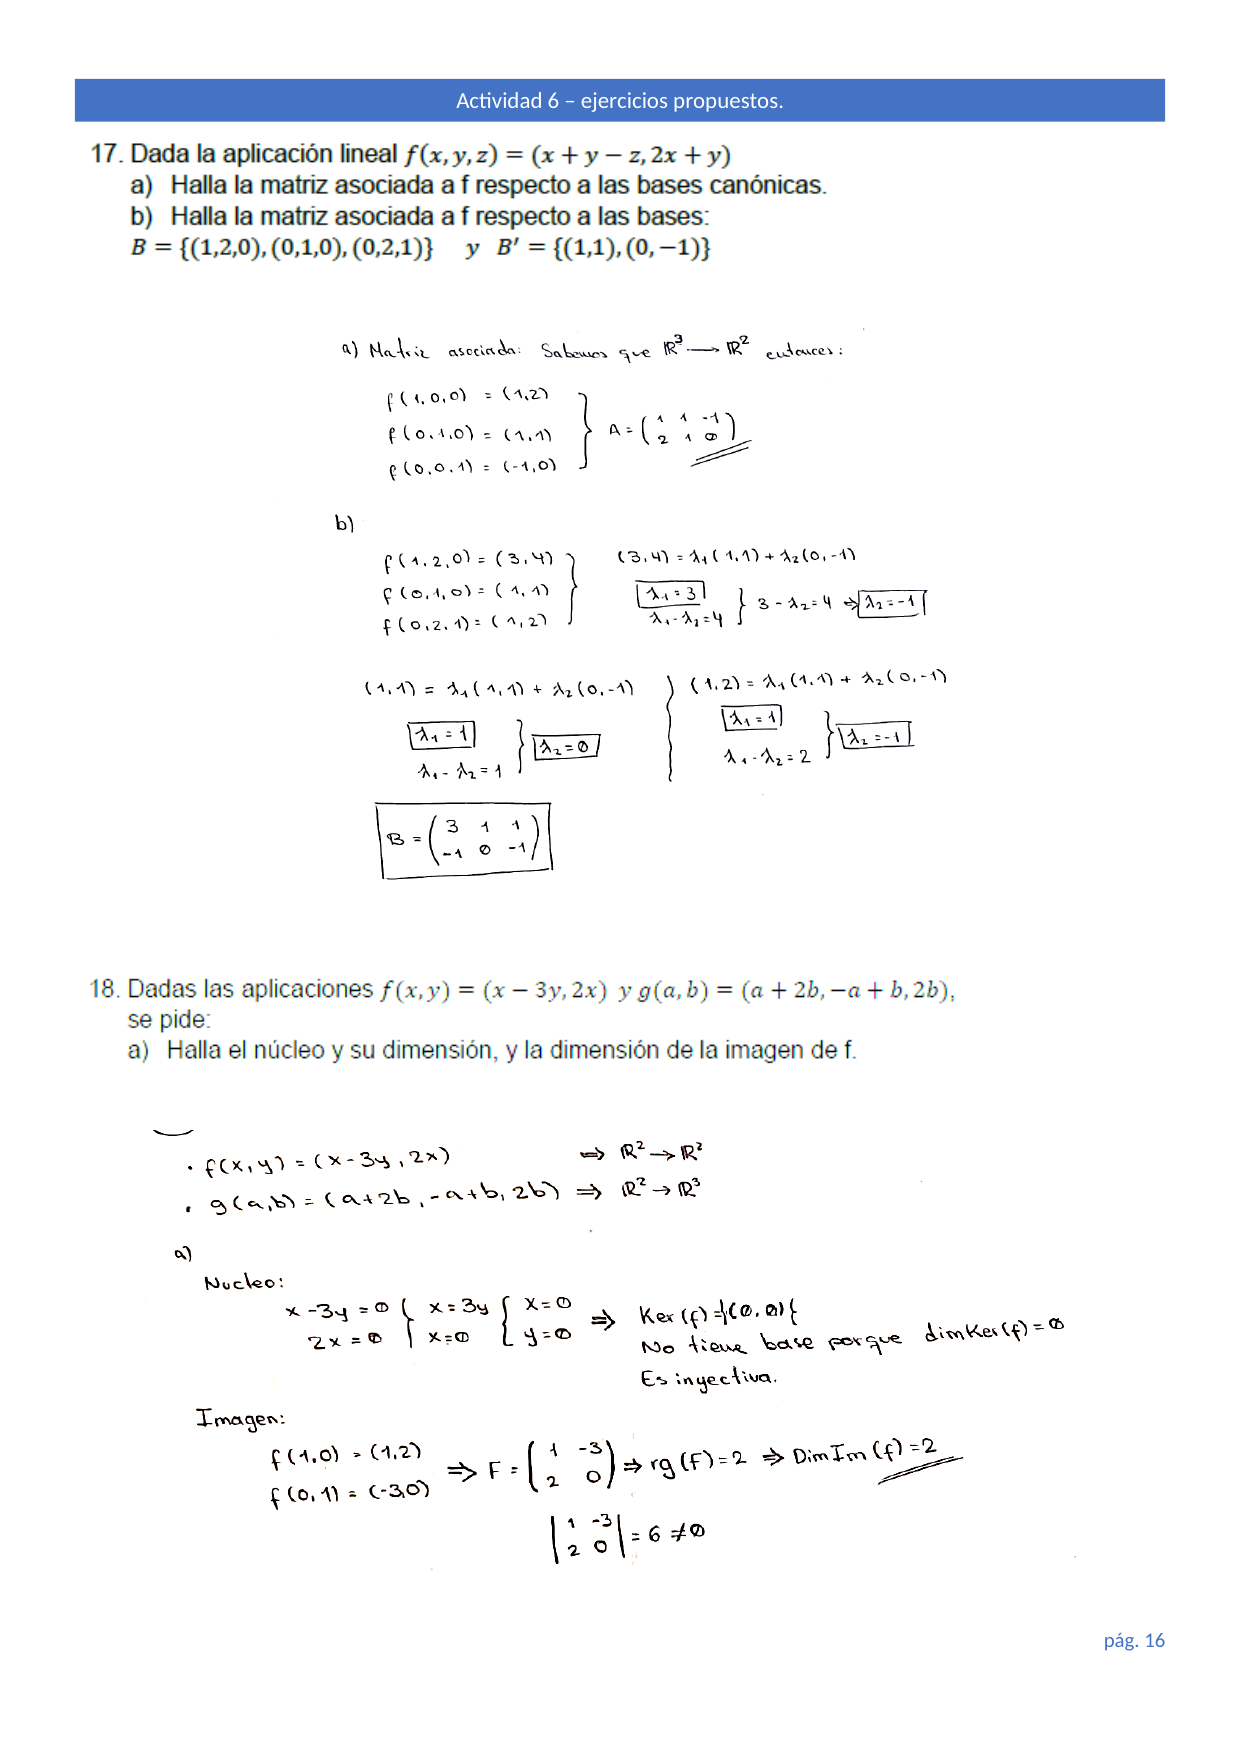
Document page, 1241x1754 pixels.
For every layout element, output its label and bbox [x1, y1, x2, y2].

picture [75, 125, 866, 280]
picture [75, 967, 961, 1064]
picture [277, 298, 963, 901]
picture [143, 1130, 1096, 1576]
